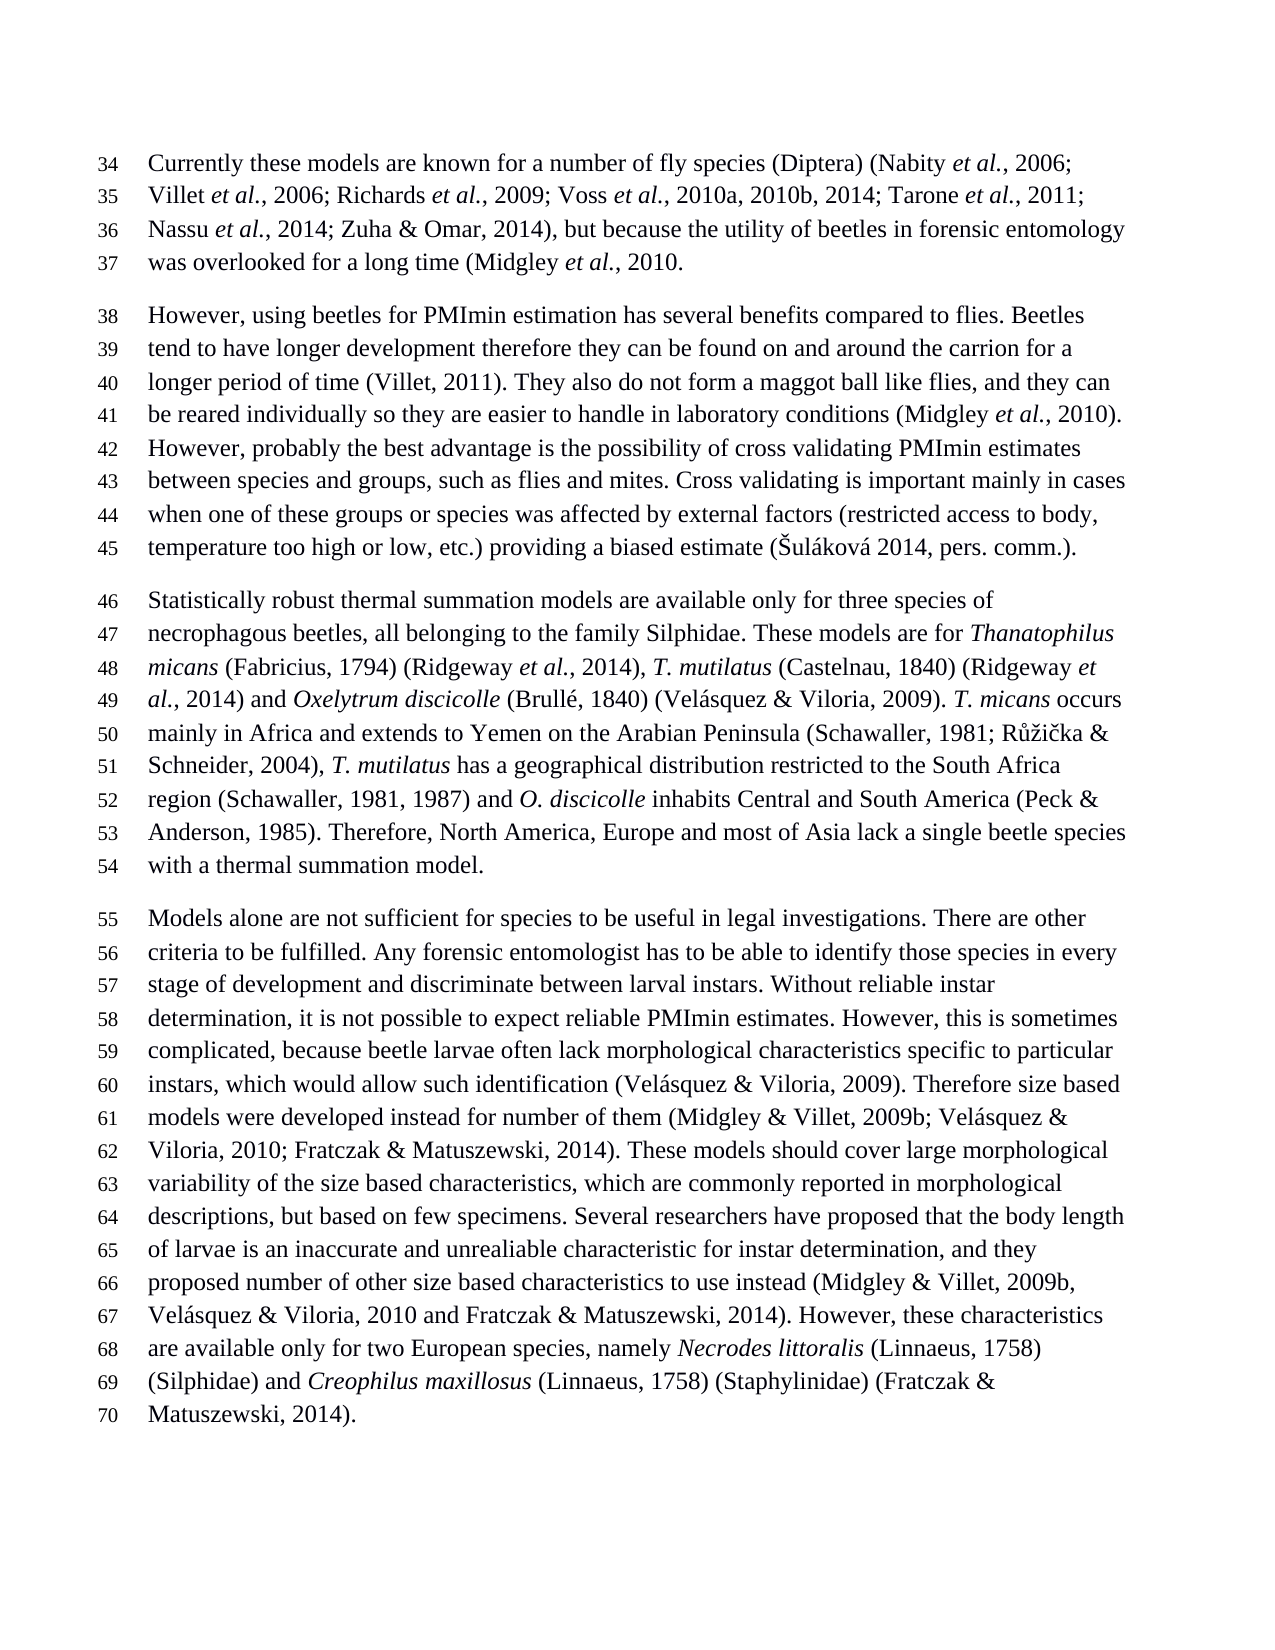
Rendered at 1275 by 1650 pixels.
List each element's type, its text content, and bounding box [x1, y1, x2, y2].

text Models alone are not sufficient for species to be useful in legal investigations. There are other criteria to be fulfilled. Any forensic entomologist has to be able to identify those species in every stage of development and discriminate between larval instars. Without reliable instar determination, it is not possible to expect reliable PMImin estimates. However, this is sometimes complicated, because beetle larvae often lack morphological characteristics specific to particular instars, which would allow such identification (Velásquez & Viloria, 2009). Therefore size based models were developed instead for number of them (Midgley & Villet, 2009b; Velásquez & Viloria, 2010; Fratczak & Matuszewski, 2014). These models should cover large morphological variability of the size based characteristics, which are commonly reported in morphological descriptions, but based on few specimens. Several researchers have proposed that the body length of larvae is an inaccurate and unrealiable characteristic for instar determination, and they proposed number of other size based characteristics to use instead (Midgley & Villet, 2009b, Velásquez & Viloria, 2010 and Fratczak & Matuszewski, 2014). However, these characteristics are available only for two European species, namely Necrodes littoralis (Linnaeus, 1758) (Silphidae) and Creophilus maxillosus (Linnaeus, 1758) (Staphylinidae) (Fratczak & Matuszewski, 2014). [148, 903, 1127, 1428]
text However, using beetles for PMImin estimation has several benefits compared to flies. Beetles tend to have longer development therefore they can be found on and around the carrion for a longer period of time (Villet, 2011). They also do not form a maggot ball like flies, and they can be reared individually so they are easier to handle in laboratory conditions (Midgley et al., 2010). However, probably the best advantage is the possibility of cross validating PMImin estimates between species and groups, such as flies and mites. Cross validating is important mainly in cases when one of these groups or species was affected by external factors (restricted access to body, temperature too high or low, etc.) providing a biased estimate (Šuláková 2014, pers. comm.). [148, 301, 1127, 560]
text Statistically robust thermal summation models are available only for three species of necrophagous beetles, all belonging to the family Silphidae. These models are for Thanatophilus micans (Fabricius, 1794) (Ridgeway et al., 2014), T. mutilatus (Castelnau, 1840) (Ridgeway et al., 2014) and Oxelytrum discicolle (Brullé, 1840) (Velásquez & Viloria, 2009). T. micans occurs mainly in Africa and extends to Yemen on the Arabian Peninsula (Schawaller, 1981; Růžička & Schneider, 2004), T. mutilatus has a geographical distribution restricted to the South Africa region (Schawaller, 1981, 1987) and O. discicolle inhabits Central and South America (Peck & Anderson, 1985). Therefore, North America, Europe and most of Asia lack a single beetle species with a thermal summation model. [148, 586, 1127, 878]
text Currently these models are known for a number of fly species (Diptera) (Nabity et al., 2006; Villet et al., 2006; Richards et al., 2009; Voss et al., 2010a, 2010b, 2014; Tarone et al., 2011; Nassu et al., 2014; Zuha & Omar, 2014), but because the utility of beetles in forensic entomology was overlooked for a long time (Midgley et al., 2010. [148, 148, 1127, 275]
